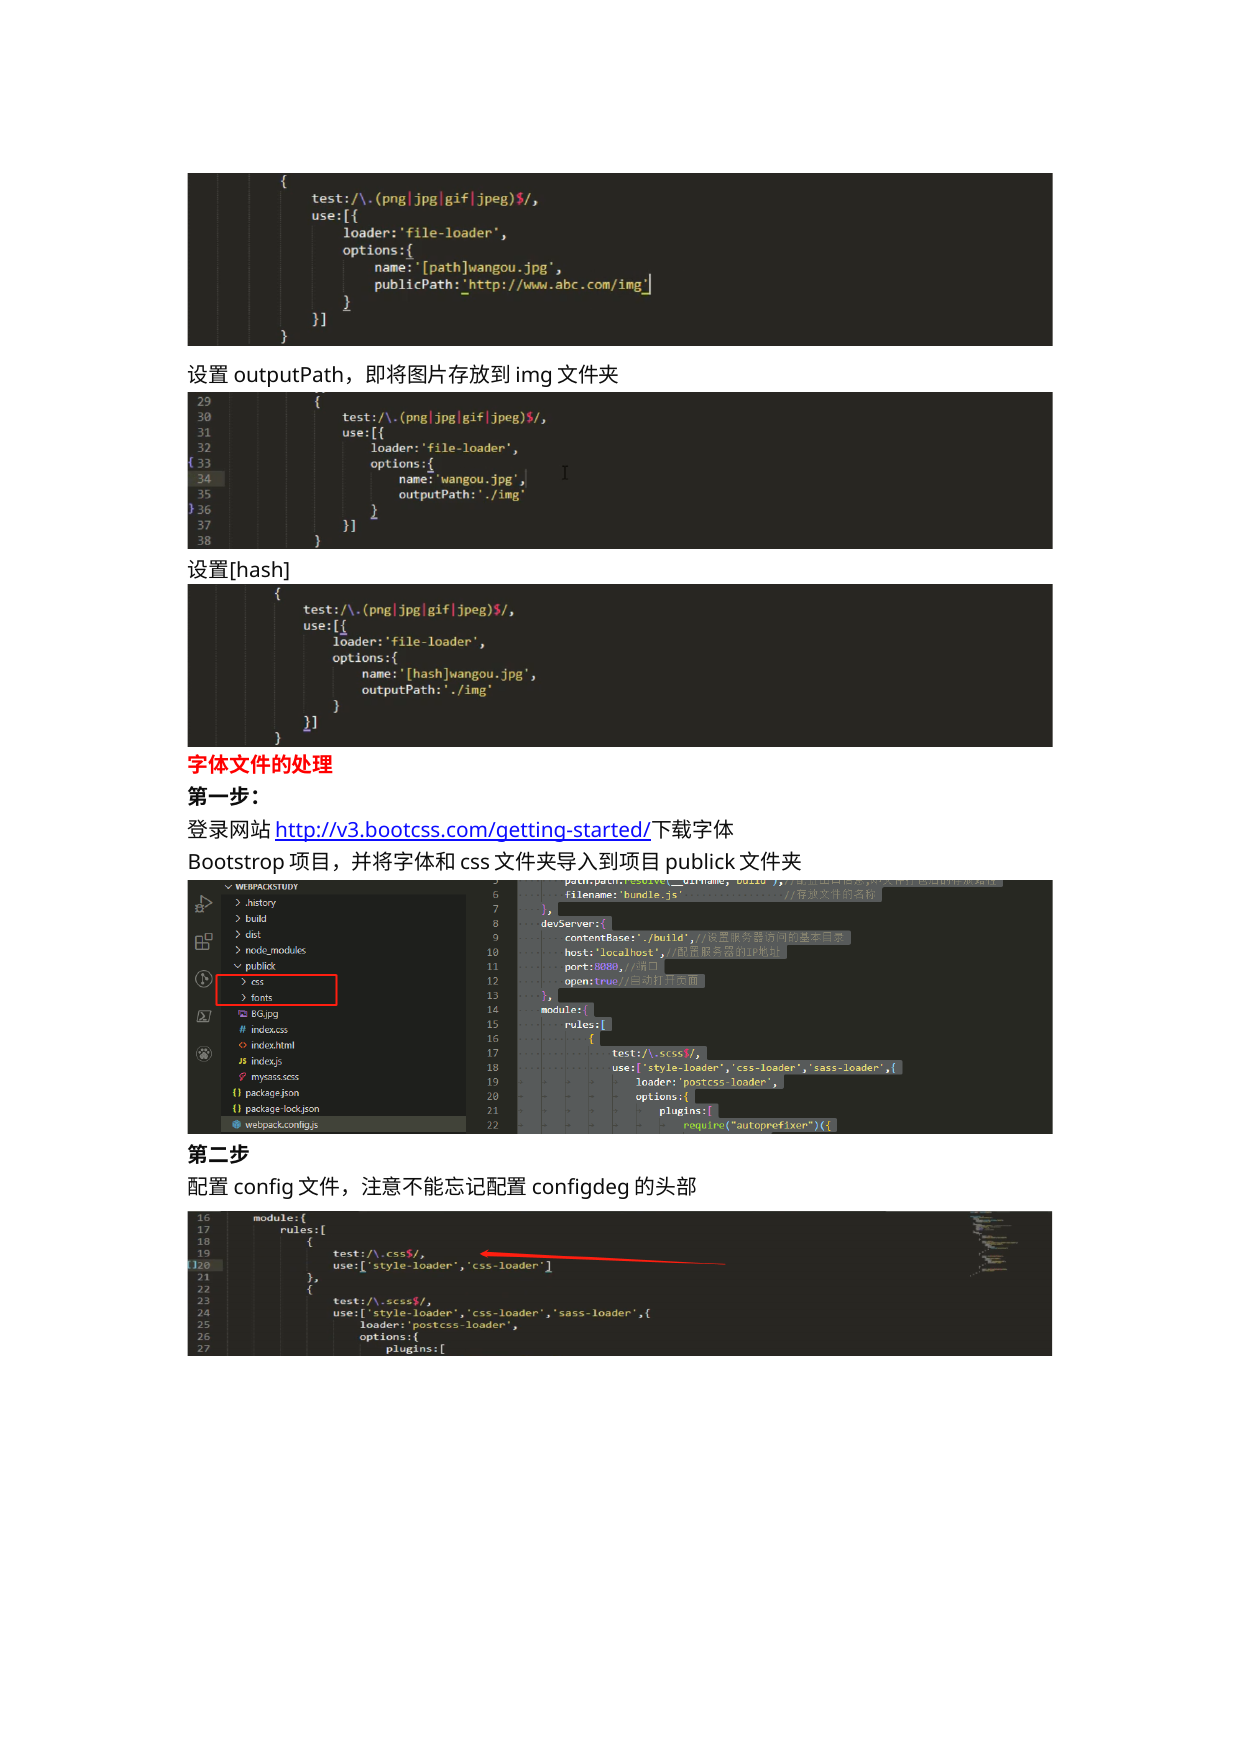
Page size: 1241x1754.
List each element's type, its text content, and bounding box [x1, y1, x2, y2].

picture [187, 173, 1053, 346]
text 登录网站http://v3.bootcss.com/getting-started/下载字体 [187, 812, 1053, 844]
picture [187, 880, 1053, 1134]
text 配置config文件，注意不能忘记配置configdeg的头部 [187, 1169, 1053, 1202]
text 第一步： [187, 779, 1053, 812]
picture [187, 1211, 1053, 1356]
picture [187, 392, 1053, 549]
text 字体文件的处理 [187, 747, 1053, 779]
picture [187, 584, 1053, 747]
text 设置outputPath，即将图片存放到img文件夹 [187, 357, 1053, 389]
text 设置[hash] [187, 552, 1053, 584]
text Bootstrop项目，并将字体和css文件夹导入到项目publick文件夹 [187, 844, 1053, 877]
text 第二步 [187, 1137, 1053, 1169]
